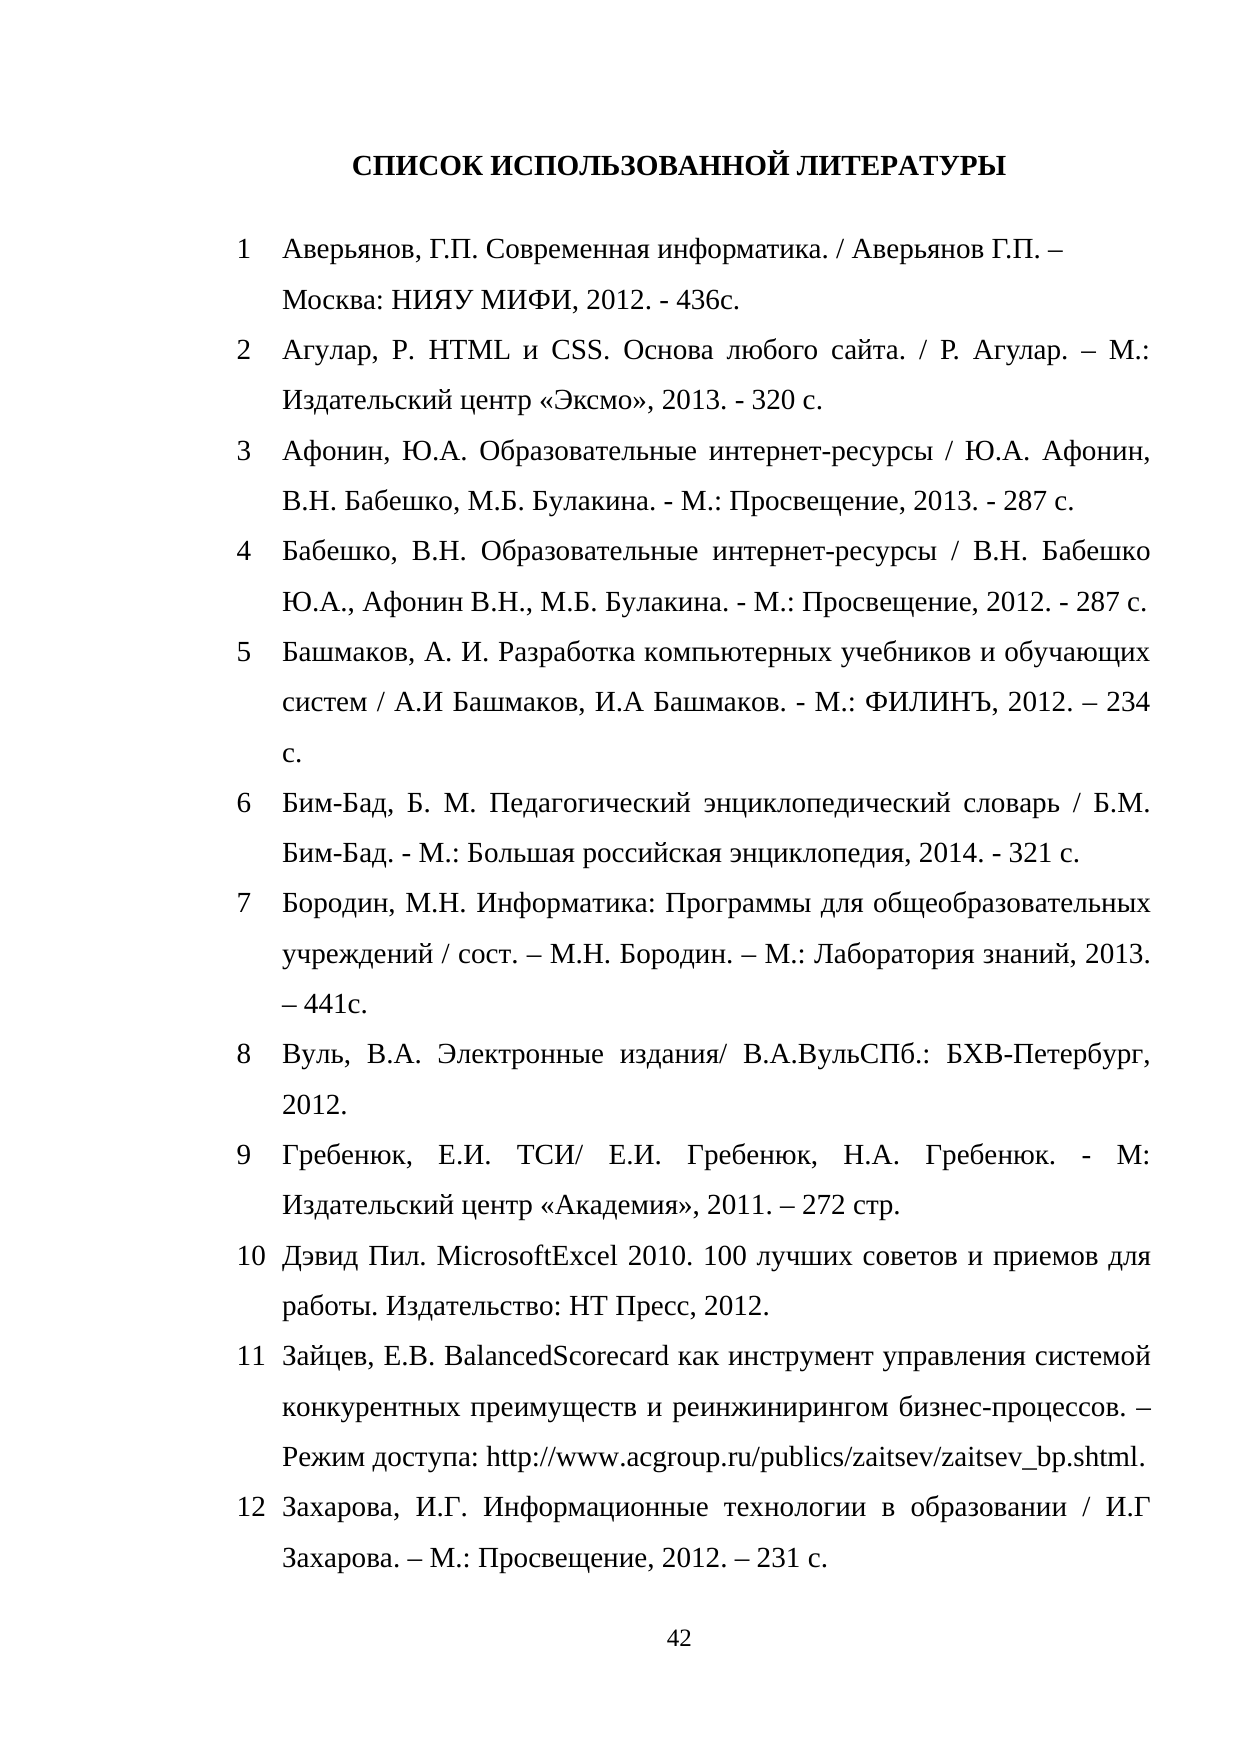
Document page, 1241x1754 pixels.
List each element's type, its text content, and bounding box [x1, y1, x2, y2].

list Аверьянов, Г.П. Современная информатика. / Аверьянов Г.П. – Москва: НИЯУ МИФИ, 2012. - 436с. [236, 232, 1152, 315]
list Вуль, В.А. Электронные издания/ В.А.ВульСПб.: БХВ-Петербург, 2012. [236, 1037, 1152, 1120]
list Бородин, М.Н. Информатика: Программы для общеобразовательных учреждений / сост. – М.Н. Бородин. – М.: Лаборатория знаний, 2013. – 441с. [236, 886, 1152, 1020]
list Агулар, Р. HTML и CSS. Основа любого сайта. / Р. Агулар. – М.: Издательский центр «Эксмо», 2013. - 320 с. [236, 332, 1152, 416]
list Дэвид Пил. MicrosoftExcel 2010. 100 лучших советов и приемов для работы. Издательство: НТ Пресс, 2012. [236, 1238, 1152, 1322]
list Захарова, И.Г. Информационные технологии в образовании / И.Г Захарова. – М.: Просвещение, 2012. – 231 с. [236, 1489, 1152, 1573]
list Зайцев, Е.В. BalancedScorecard как инструмент управления системой конкурентных преимуществ и реинжинирингом бизнес-процессов. – Режим доступа: http://www.acgroup.ru/publics/zaitsev/zaitsev_bp.shtml. [236, 1338, 1152, 1473]
list Афонин, Ю.А. Образовательные интернет-ресурсы / Ю.А. Афонин, В.Н. Бабешко, М.Б. Булакина. - М.: Просвещение, 2013. - 287 с. [236, 433, 1152, 517]
list Бабешко, В.Н. Образовательные интернет-ресурсы / В.Н. Бабешко Ю.А., Афонин В.Н., М.Б. Булакина. - М.: Просвещение, 2012. - 287 с. [236, 533, 1152, 617]
list Гребенюк, Е.И. ТСИ/ Е.И. Гребенюк, Н.А. Гребенюк. - М: Издательский центр «Академия», 2011. – 272 стр. [236, 1137, 1152, 1221]
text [207, 148, 1152, 181]
list Бим-Бад, Б. М. Педагогический энциклопедический словарь / Б.М. Бим-Бад. - М.: Большая российская энциклопедия, 2014. - 321 с. [236, 785, 1152, 869]
list Башмаков, А. И. Разработка компьютерных учебников и обучающих систем / А.И Башмаков, И.А Башмаков. - М.: ФИЛИНЪ, 2012. – 234 с. [236, 634, 1152, 768]
